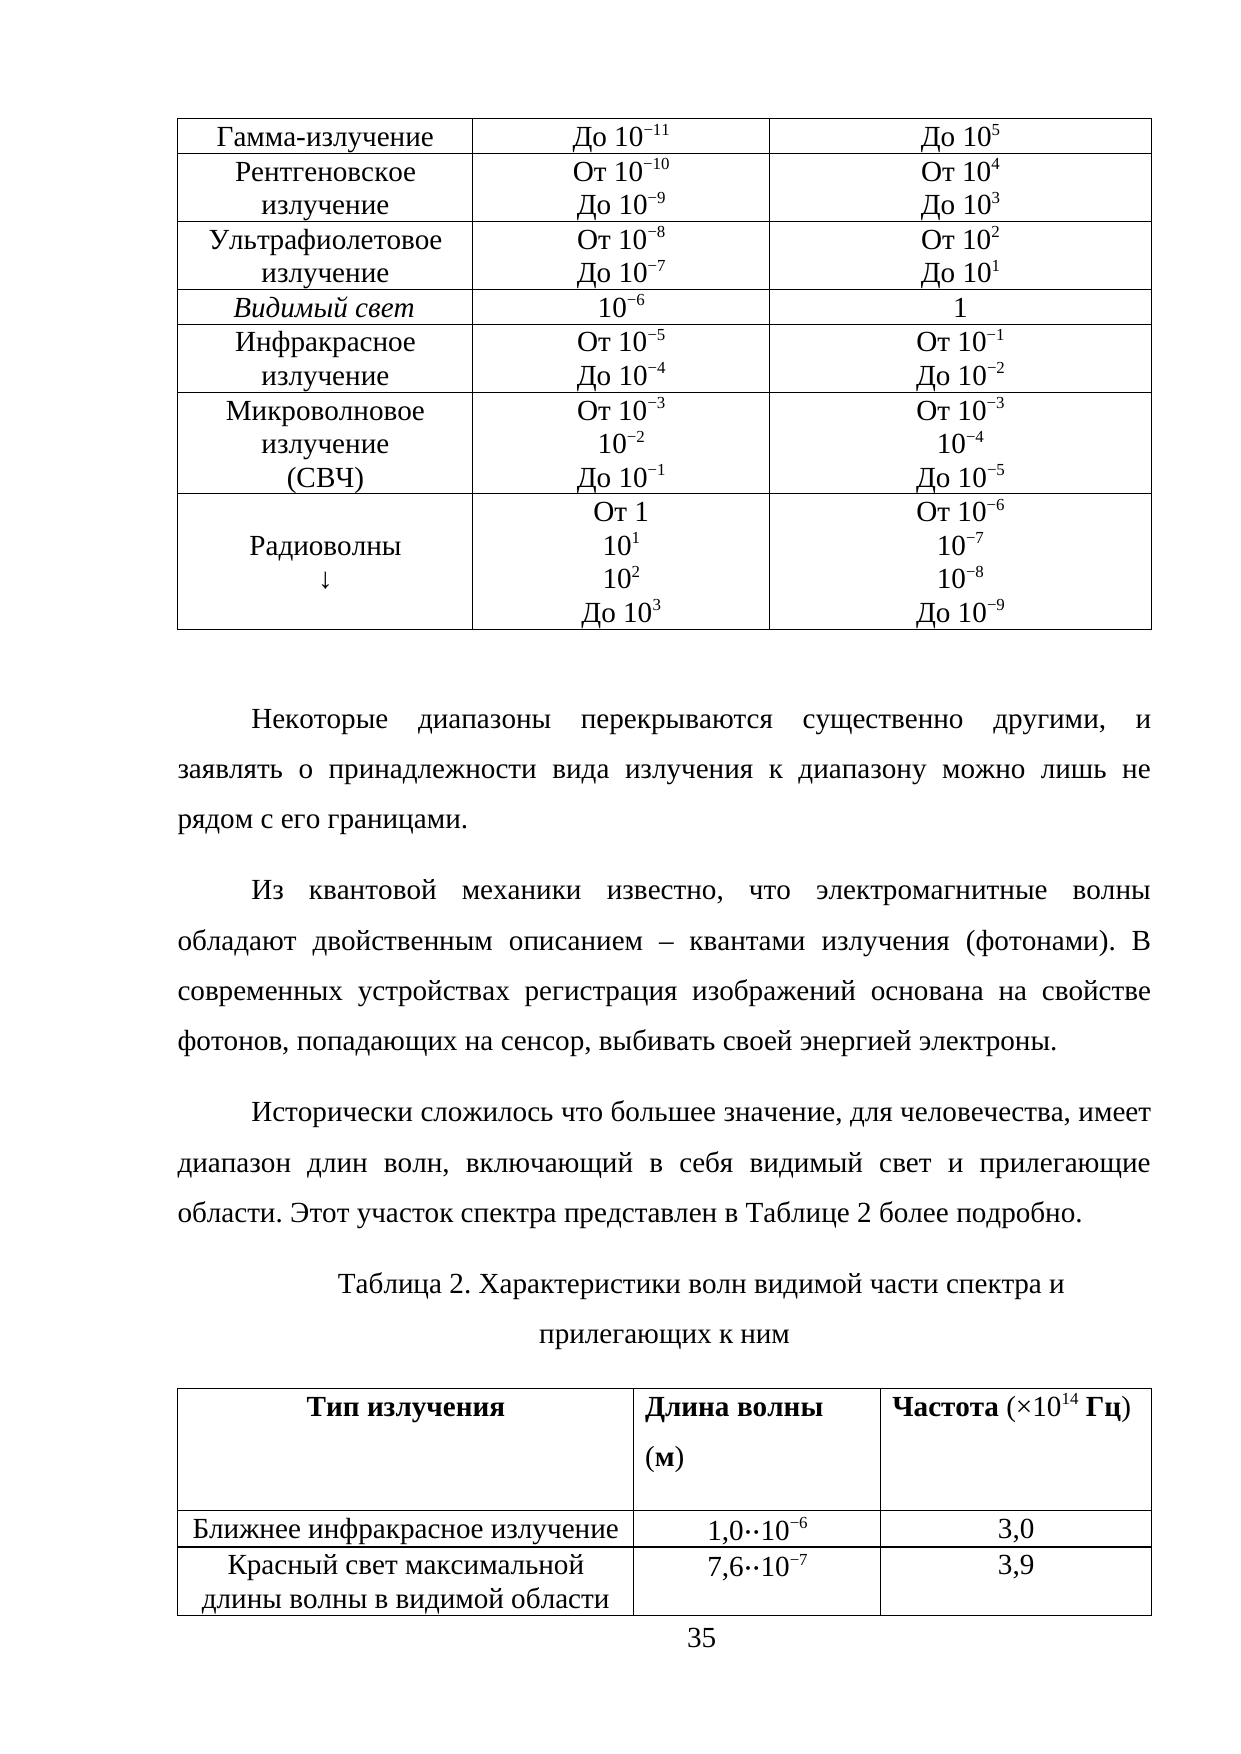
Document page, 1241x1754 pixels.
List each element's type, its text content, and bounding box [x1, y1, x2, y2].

table_cell Ультрафиолетовое излучение [178, 222, 472, 289]
table_cell От 10−5 До 10−4 [473, 325, 769, 392]
table_cell От 10−12 До 10−11 [473, 119, 769, 153]
table_cell 10−6 [473, 290, 769, 323]
table_cell От 10−10 До 10−9 [473, 154, 769, 221]
table_header Частота (×1014 Гц) [881, 1389, 1151, 1510]
text Исторически сложилось что большее значение, для человечества, имеет диапазон длин волн, включающий в себя видимый свет и прилегающие области. Этот участок спектра представлен в Таблице 2 более подробно. [177, 1094, 1152, 1229]
table_cell 3,9 [881, 1548, 1151, 1614]
table_header Длина волны (м) [634, 1389, 880, 1510]
table_header Тип излучения [178, 1389, 633, 1510]
table_cell Красный свет максимальной длины волны в видимой области [178, 1548, 633, 1614]
table_cell Видимый свет [178, 290, 472, 323]
table_cell Ближнее инфракрасное излучение [178, 1511, 633, 1546]
table_cell От 10−3 10−4 До 10−5 [770, 393, 1151, 493]
text Таблица 2. Характеристики волн видимой части спектра и прилегающих к ним [177, 1266, 1152, 1350]
table_cell От 106 До 105 [770, 119, 1151, 153]
table_cell Инфракрасное излучение [178, 325, 472, 392]
table_cell От 10−3 10−2 До 10−1 [473, 393, 769, 493]
table_cell 1 [770, 290, 1151, 323]
table_cell От 1 101 102 До 103 [473, 494, 769, 628]
table_cell Рентгеновское излучение [178, 154, 472, 221]
table_cell От 10−8 До 10−7 [473, 222, 769, 289]
table_cell Радиоволны ↓ [178, 494, 472, 628]
text Из квантовой механики известно, что электромагнитные волны обладают двойственным описанием – квантами излучения (фотонами). В современных устройствах регистрация изображений основана на свойстве фотонов, попадающих на сенсор, выбивать своей энергией электроны. [177, 872, 1152, 1057]
table_cell От 102 До 101 [770, 222, 1151, 289]
table_cell От 104 До 103 [770, 154, 1151, 221]
table_cell 3,0 [881, 1511, 1151, 1546]
table_cell 1,0⋅⋅10−6 [634, 1511, 880, 1546]
table_cell Микроволновое излучение (СВЧ) [178, 393, 472, 493]
table_cell От 10−1 До 10−2 [770, 325, 1151, 392]
text Некоторые диапазоны перекрываются существенно другими, и заявлять о принадлежности вида излучения к диапазону можно лишь не рядом с его границами. [177, 701, 1152, 835]
table_cell 7,6⋅⋅10−7 [634, 1548, 880, 1614]
table_cell ↑ Гамма-излучение [178, 119, 472, 153]
table_cell От 10−6 10−7 10−8 До 10−9 [770, 494, 1151, 628]
